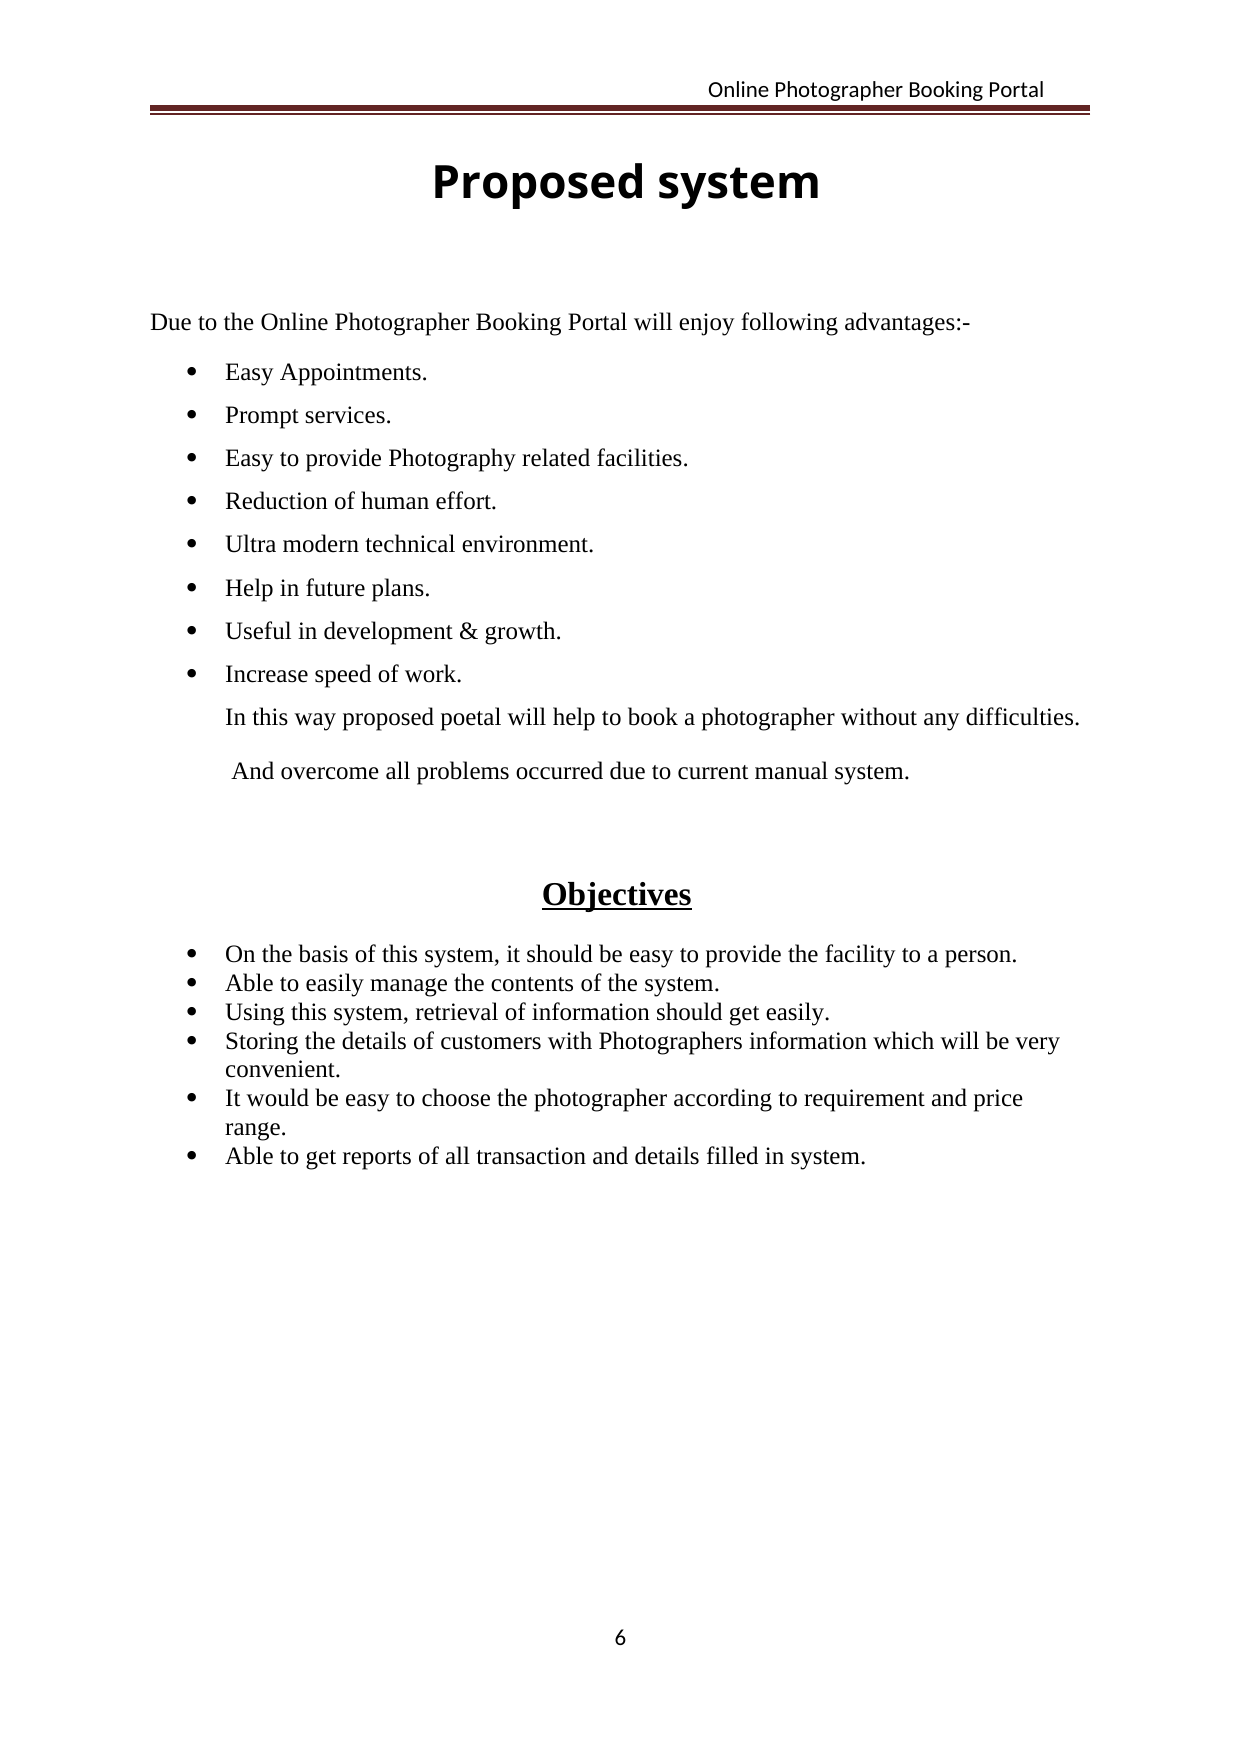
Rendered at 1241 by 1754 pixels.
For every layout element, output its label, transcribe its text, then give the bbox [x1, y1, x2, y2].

list Increase speed of work. [187, 659, 1090, 688]
text And overcome all problems occurred due to current manual system. [150, 756, 1090, 784]
list Able to get reports of all transaction and details filled in system. [187, 1141, 1090, 1169]
list Prompt services. [187, 400, 1090, 429]
list Easy to provide Photography related facilities. [187, 443, 1090, 472]
list Help in future plans. [187, 573, 1090, 601]
list Reduction of human effort. [187, 486, 1090, 515]
list Able to easily manage the contents of the system. [187, 968, 1090, 997]
list Using this system, retrieval of information should get easily. [187, 997, 1090, 1026]
text In this way proposed poetal will help to book a photographer without any difficulties. [150, 702, 1090, 731]
list On the basis of this system, it should be easy to provide the facility to a person. [187, 939, 1090, 968]
list Easy Appointments. [187, 357, 1090, 386]
list Useful in development & growth. [187, 616, 1090, 644]
text Due to the Online Photographer Booking Portal will enjoy following advantages:- [150, 307, 1090, 336]
list Ultra modern technical environment. [187, 529, 1090, 558]
list Storing the details of customers with Photographers information which will be very convenient. [187, 1026, 1090, 1083]
text Proposed system [150, 150, 1090, 212]
list It would be easy to choose the photographer according to requirement and price range. [187, 1083, 1090, 1141]
text Objectives [375, 874, 1090, 913]
